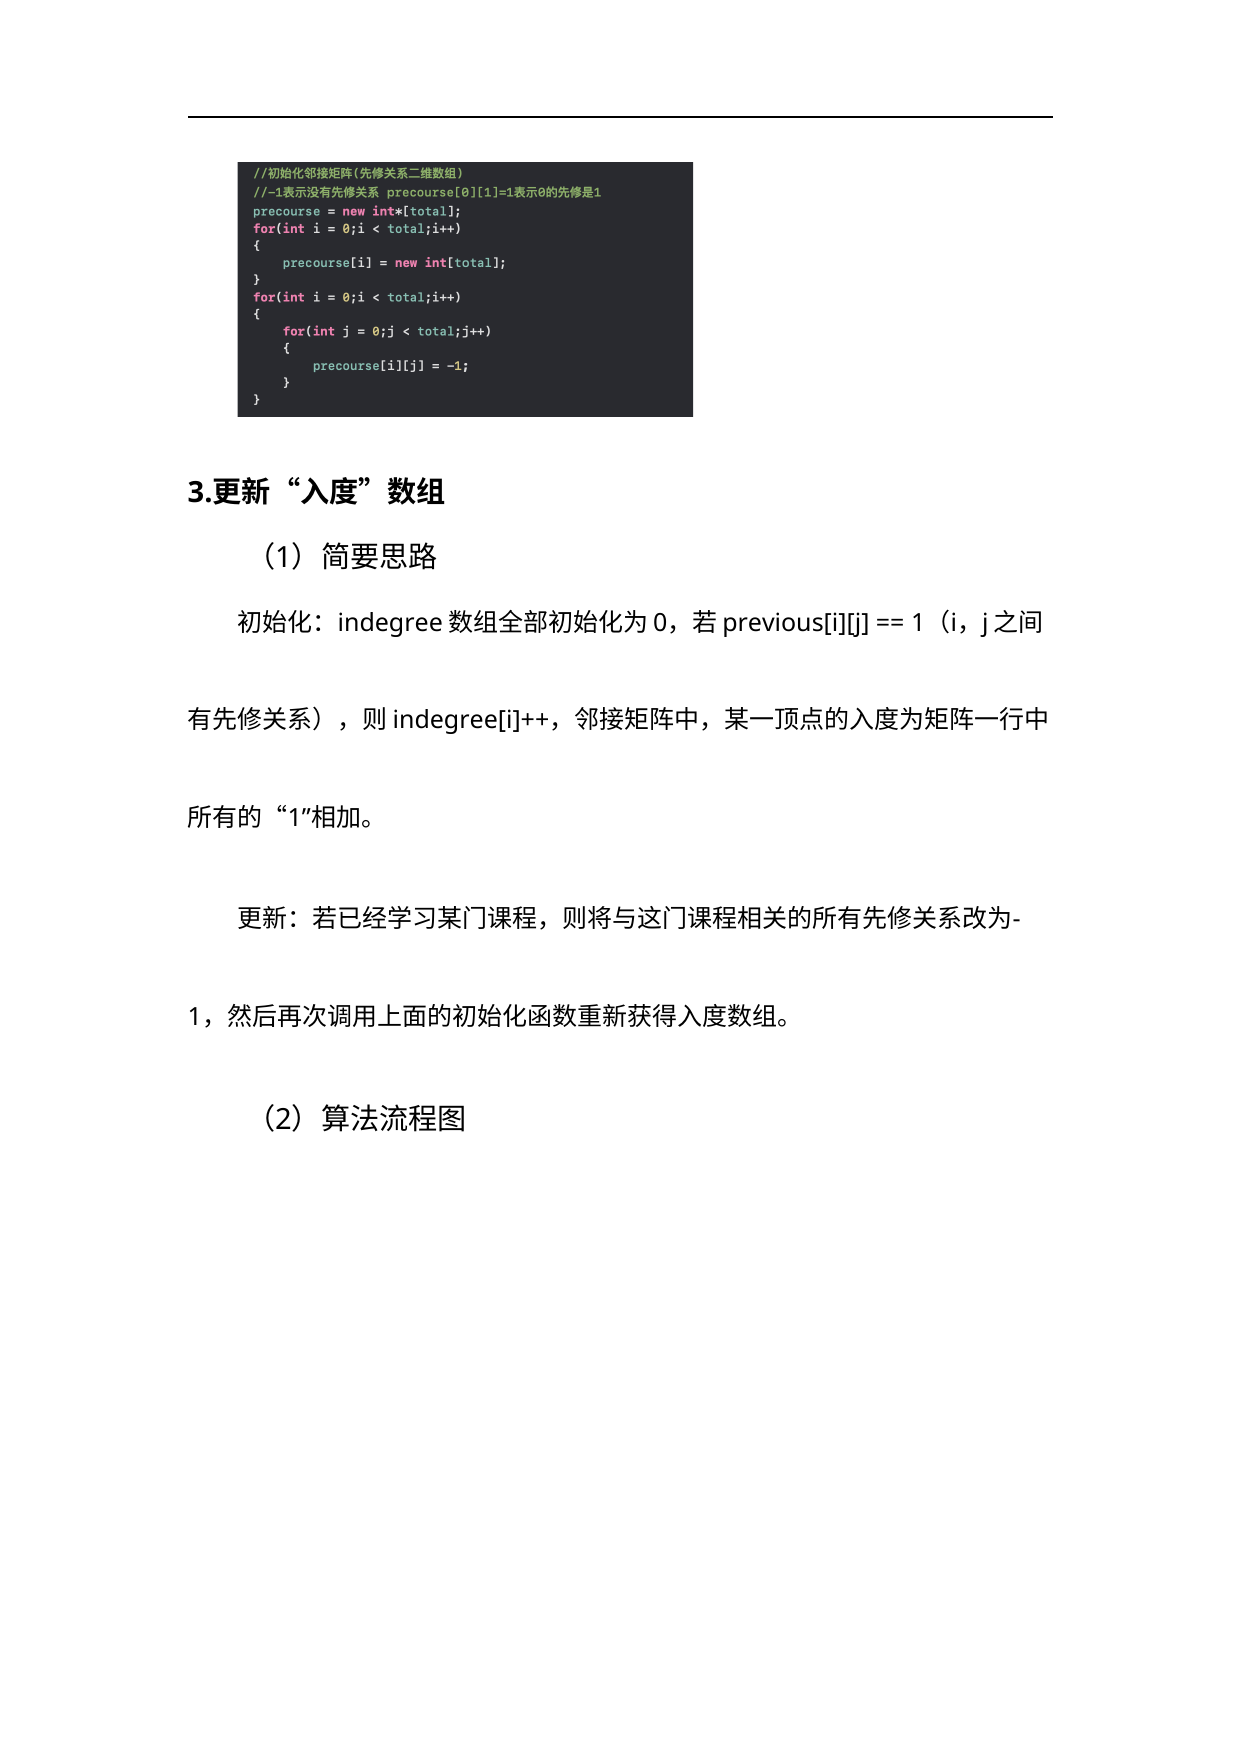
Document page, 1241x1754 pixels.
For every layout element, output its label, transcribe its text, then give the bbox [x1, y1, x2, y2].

text 更新：若已经学习某门课程，则将与这门课程相关的所有先修关系改为-1，然后再次调用上面的初始化函数重新获得入度数组。 [187, 884, 1053, 1047]
text （1）简要思路 [187, 523, 1053, 588]
text 初始化：indegree数组全部初始化为0，若previous[i][j] == 1（i，j之间有先修关系），则indegree[i]++，邻接矩阵中，某一顶点的入度为矩阵一行中所有的“1”相加。 [187, 588, 1053, 848]
text 3.更新“入度”数组 [187, 458, 1053, 523]
text （2）算法流程图 [187, 1084, 1053, 1149]
picture [237, 162, 694, 417]
